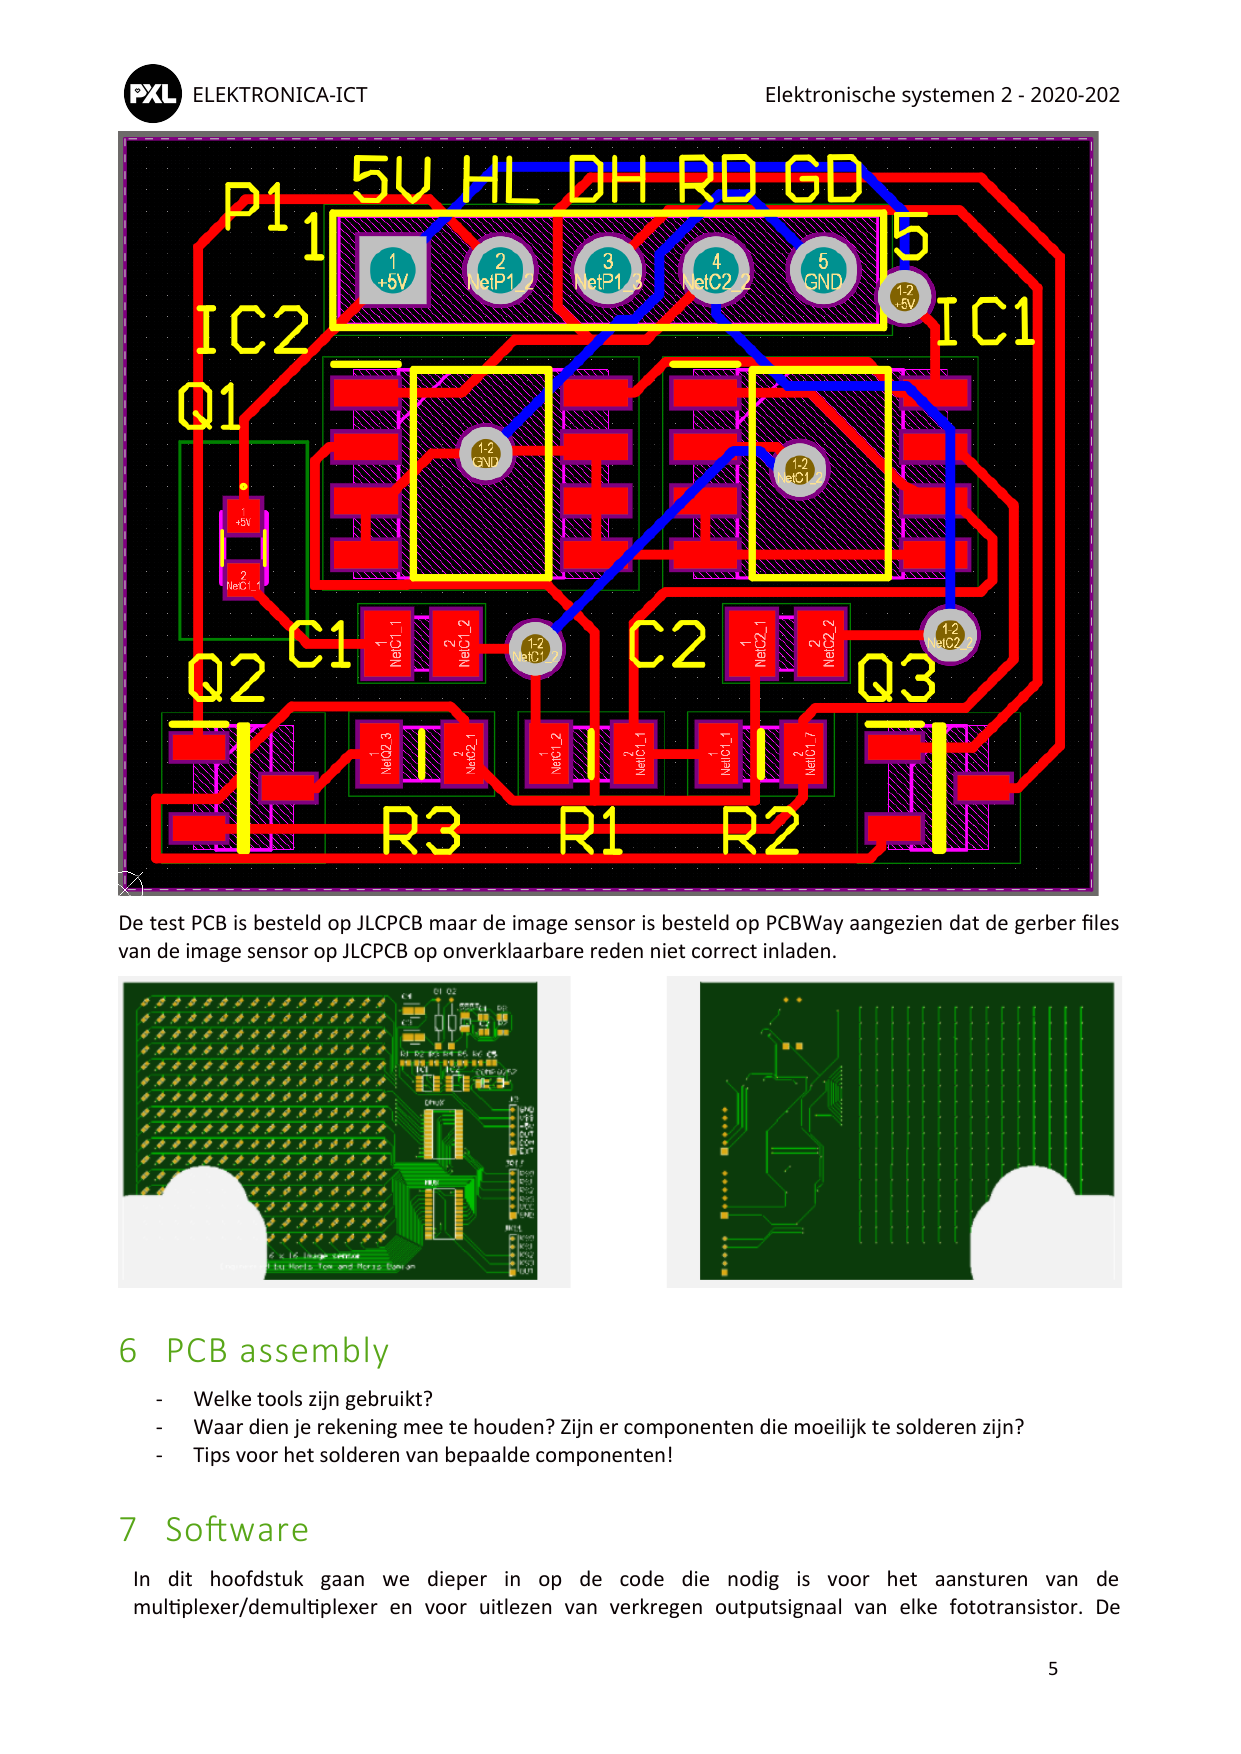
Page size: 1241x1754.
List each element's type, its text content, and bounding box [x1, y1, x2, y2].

subtitle PCB assembly [118, 1326, 1122, 1371]
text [133, 1564, 1122, 1620]
picture [118, 976, 1123, 1288]
text De test PCB is besteld op JLCPCB maar de image sensor is besteld op PCBWay aangezien dat de gerber files van de image sensor op JLCPCB op onverklaarbare reden niet correct inladen. [118, 908, 1122, 964]
list Tips voor het solderen van bepaalde componenten! [156, 1440, 1122, 1468]
list Welke tools zijn gebruikt? [156, 1384, 1122, 1412]
picture [118, 59, 188, 129]
list Waar dien je rekening mee te houden? Zijn er componenten die moeilijk te solderen zijn? [156, 1412, 1122, 1440]
subtitle Software [118, 1505, 1122, 1551]
picture [118, 131, 1099, 896]
